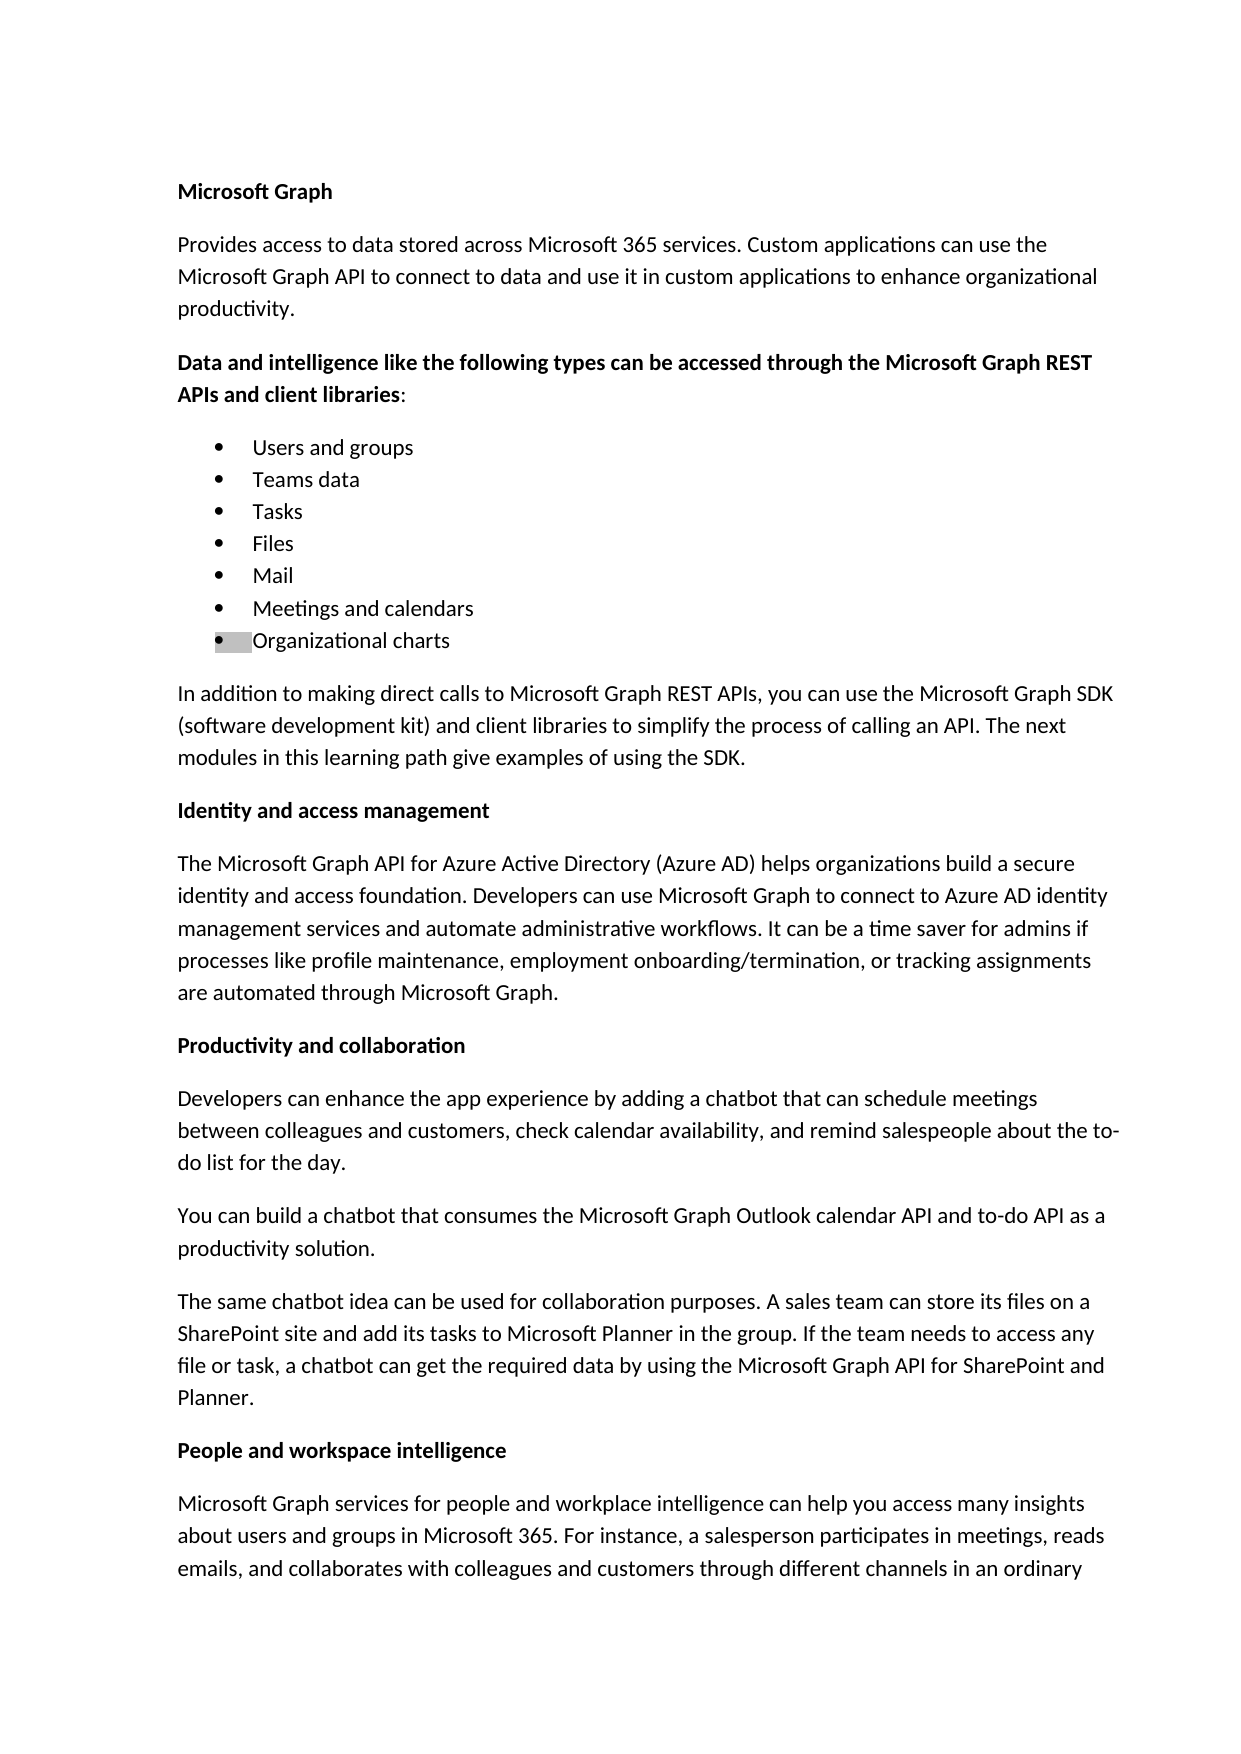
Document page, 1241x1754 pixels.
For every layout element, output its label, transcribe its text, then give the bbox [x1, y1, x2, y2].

text The Microsoft Graph API for Azure Active Directory (Azure AD) helps organizations build a secure identity and access foundation. Developers can use Microsoft Graph to connect to Azure AD identity management services and automate administrative workflows. It can be a time saver for admins if processes like profile maintenance, employment onboarding/termination, or tracking assignments are automated through Microsoft Graph. [177, 849, 1122, 1006]
text In addition to making direct calls to Microsoft Graph REST APIs, you can use the Microsoft Graph SDK (software development kit) and client libraries to simplify the process of calling an API. The next modules in this learning path give examples of using the SDK. [177, 679, 1122, 771]
text Identity and access management [177, 796, 1122, 824]
text Provides access to data stored across Microsoft 365 services. Custom applications can use the Microsoft Graph API to connect to data and use it in custom applications to enhance organizational productivity. [177, 230, 1122, 323]
text Data and intelligence like the following types can be accessed through the Microsoft Graph REST APIs and client libraries: [177, 348, 1122, 408]
text The same chatbot idea can be used for collaboration purposes. A sales team can store its files on a SharePoint site and add its tasks to Microsoft Planner in the group. If the team needs to access any file or task, a chatbot can get the required data by using the Microsoft Graph API for SharePoint and Planner. [177, 1287, 1122, 1411]
text Microsoft Graph [177, 177, 1122, 205]
list Meetings and calendars [215, 594, 1122, 622]
list Files [215, 529, 1122, 557]
list Tasks [215, 497, 1122, 525]
text Productivity and collaboration [177, 1031, 1122, 1059]
list Users and groups [215, 433, 1122, 461]
text You can build a chatbot that consumes the Microsoft Graph Outlook calendar API and to-do API as a productivity solution. [177, 1202, 1122, 1262]
list Mail [215, 562, 1122, 589]
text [177, 1489, 1122, 1582]
list Teams data [215, 465, 1122, 493]
text People and workspace intelligence [177, 1436, 1122, 1464]
text Developers can enhance the app experience by adding a chatbot that can schedule meetings between colleagues and customers, check calendar availability, and remind salespeople about the to-do list for the day. [177, 1084, 1122, 1177]
list Organizational charts [215, 626, 1122, 654]
